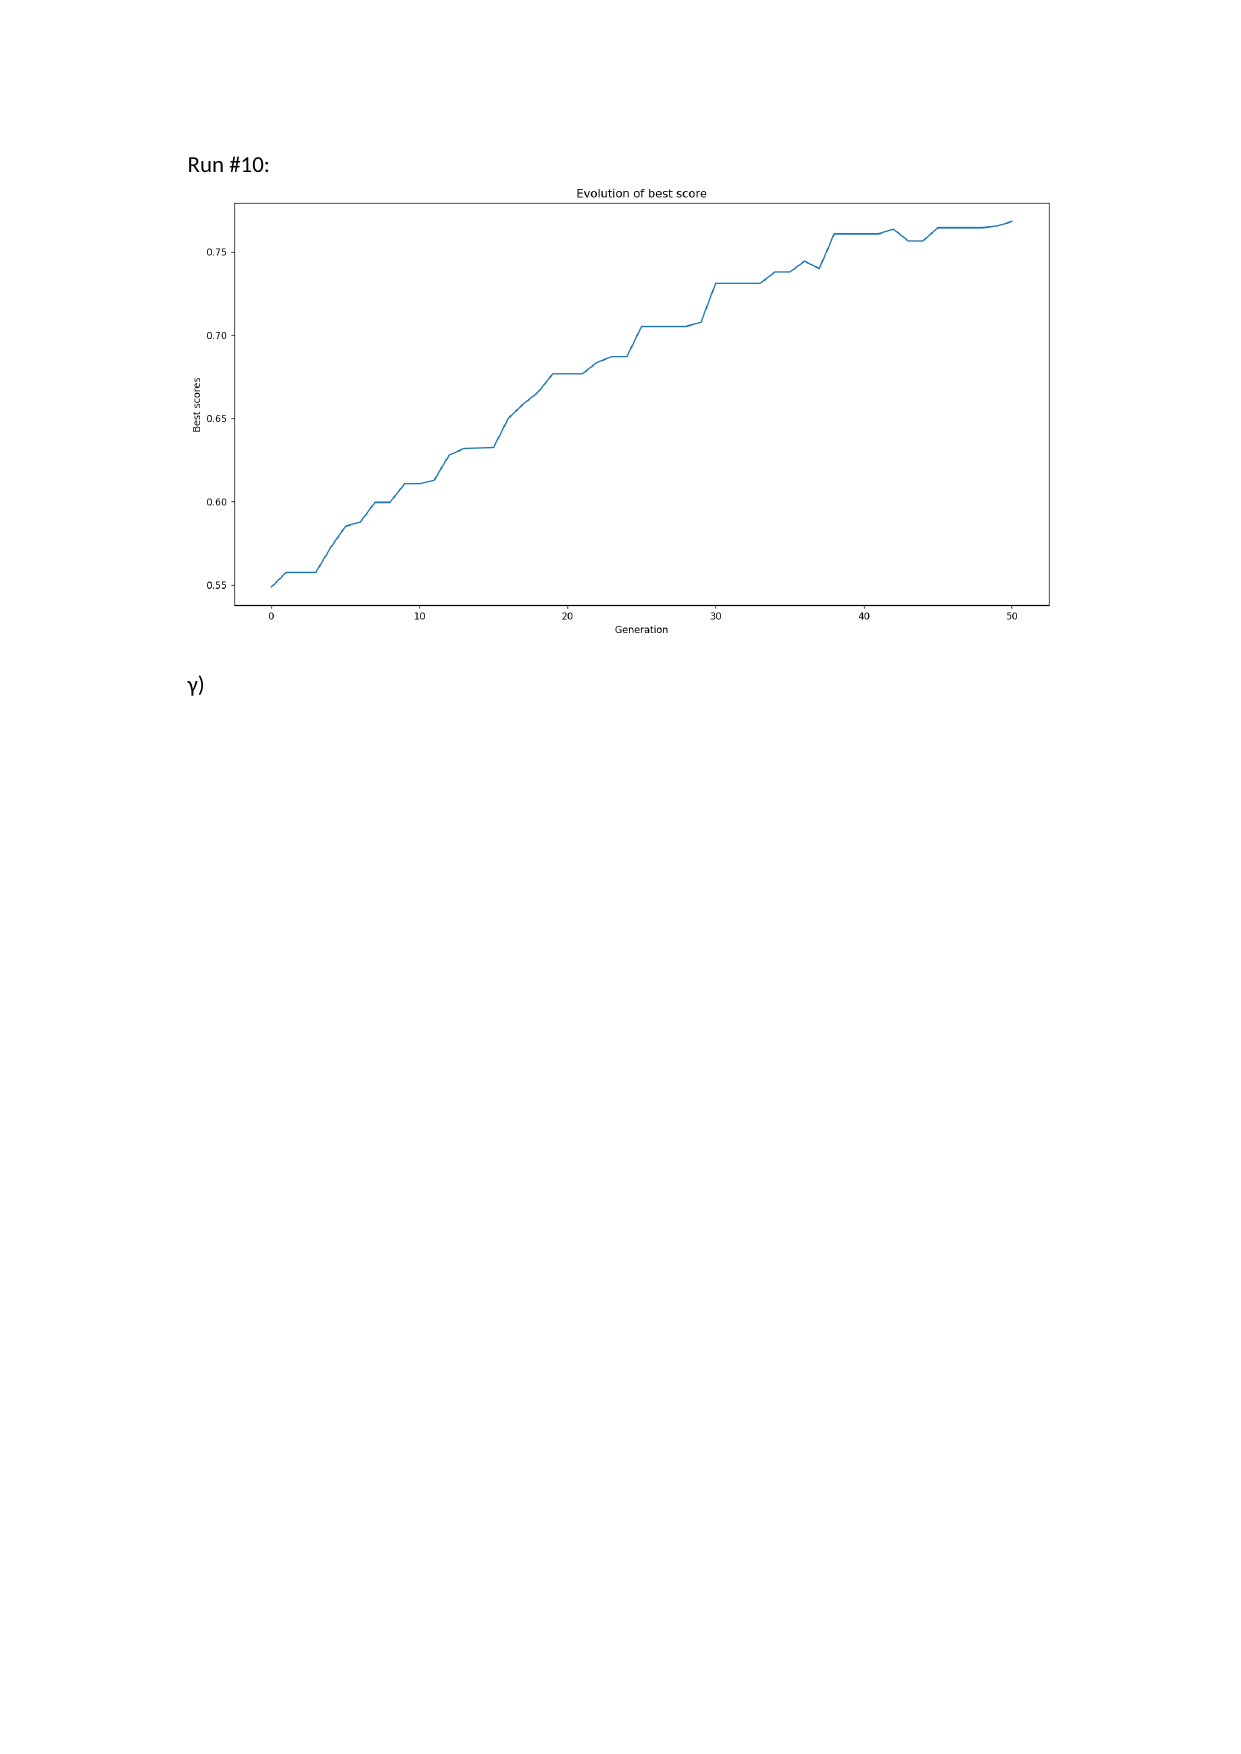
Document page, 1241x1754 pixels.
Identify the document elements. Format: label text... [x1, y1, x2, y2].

text Run #10: [187, 150, 1053, 178]
picture [187, 182, 1053, 634]
text γ) [187, 670, 1053, 698]
